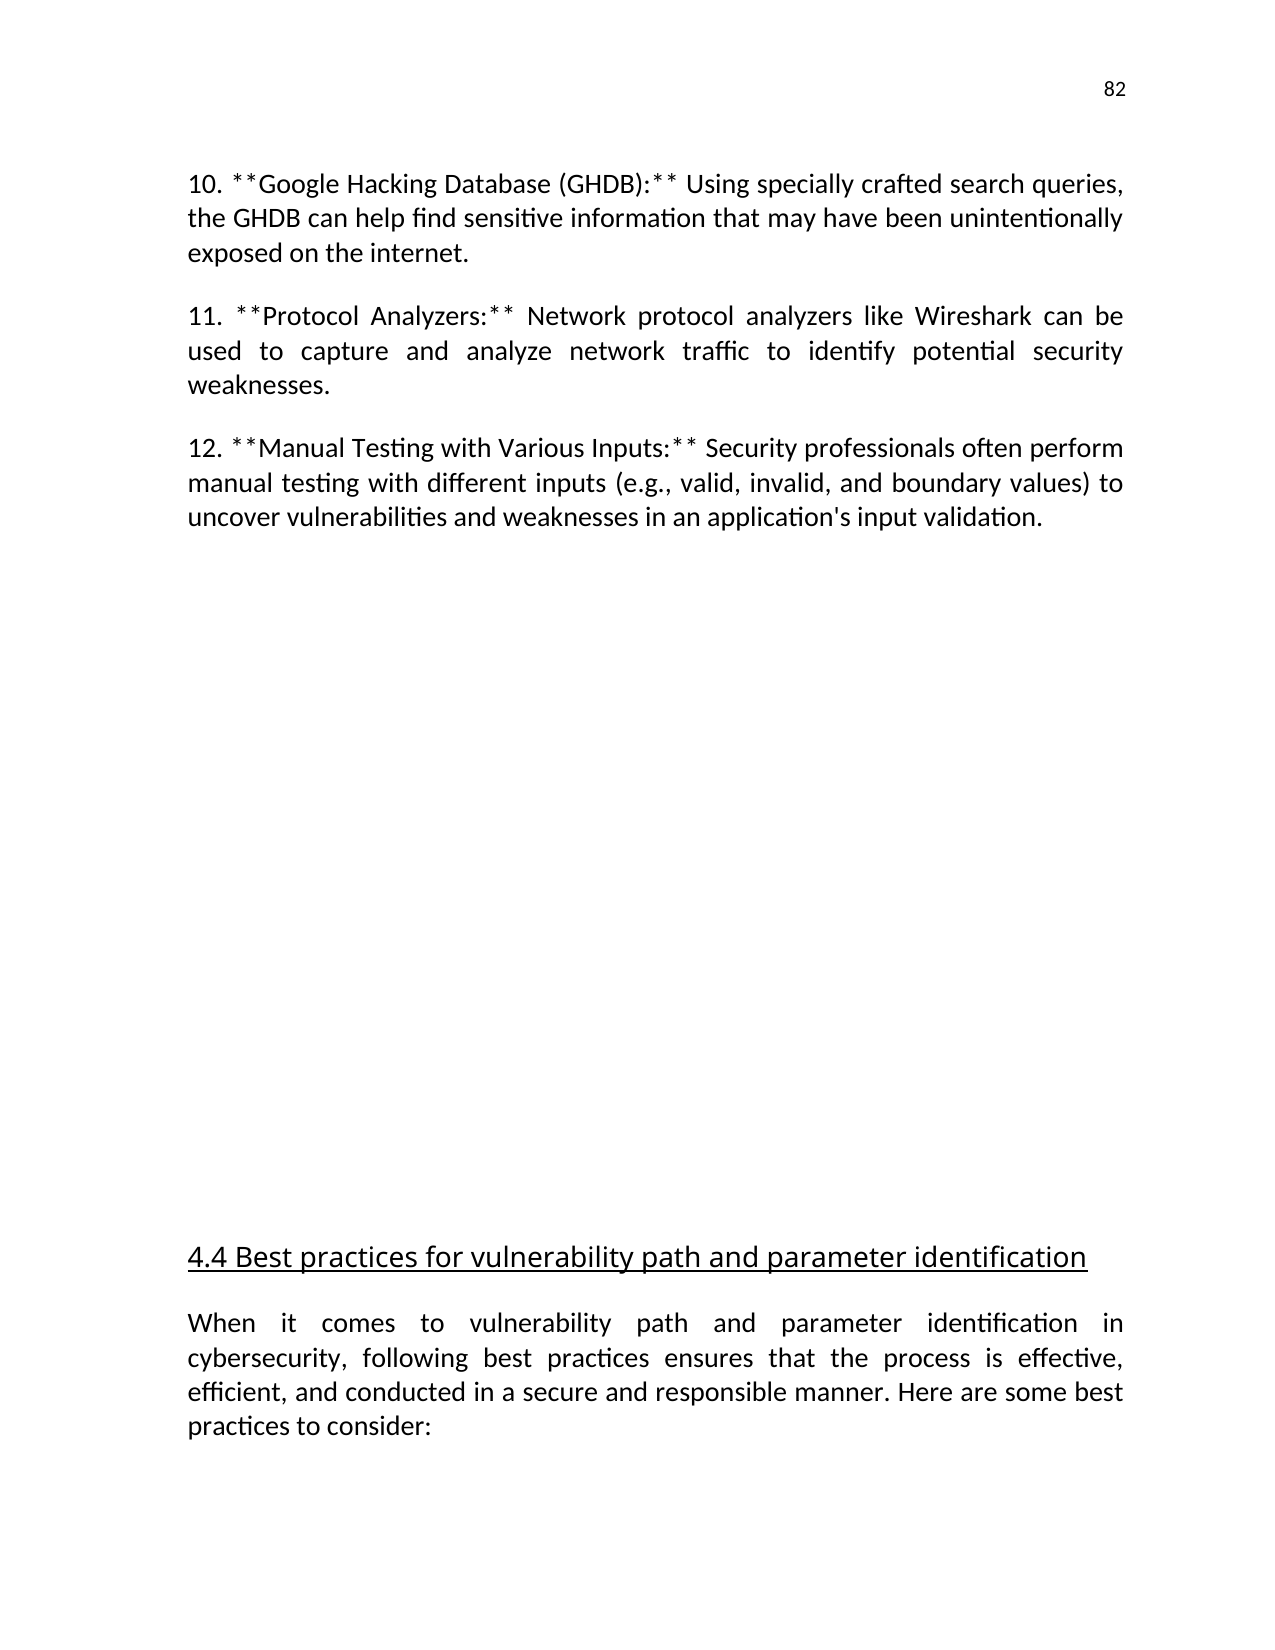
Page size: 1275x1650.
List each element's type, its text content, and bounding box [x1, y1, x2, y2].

text 4.4 Best practices for vulnerability path and parameter identification [187, 1238, 1125, 1276]
text 11. **Protocol Analyzers:** Network protocol analyzers like Wireshark can be used to capture and analyze network traffic to identify potential security weaknesses. [187, 298, 1125, 401]
text 12. **Manual Testing with Various Inputs:** Security professionals often perform manual testing with different inputs (e.g., valid, invalid, and boundary values) to uncover vulnerabilities and weaknesses in an application's input validation. [187, 430, 1125, 533]
text When it comes to vulnerability path and parameter identification in cybersecurity, following best practices ensures that the process is effective, efficient, and conducted in a secure and responsible manner. Here are some best practices to consider: [187, 1305, 1125, 1443]
text 10. **Google Hacking Database (GHDB):** Using specially crafted search queries, the GHDB can help find sensitive information that may have been unintentionally exposed on the internet. [187, 166, 1125, 269]
